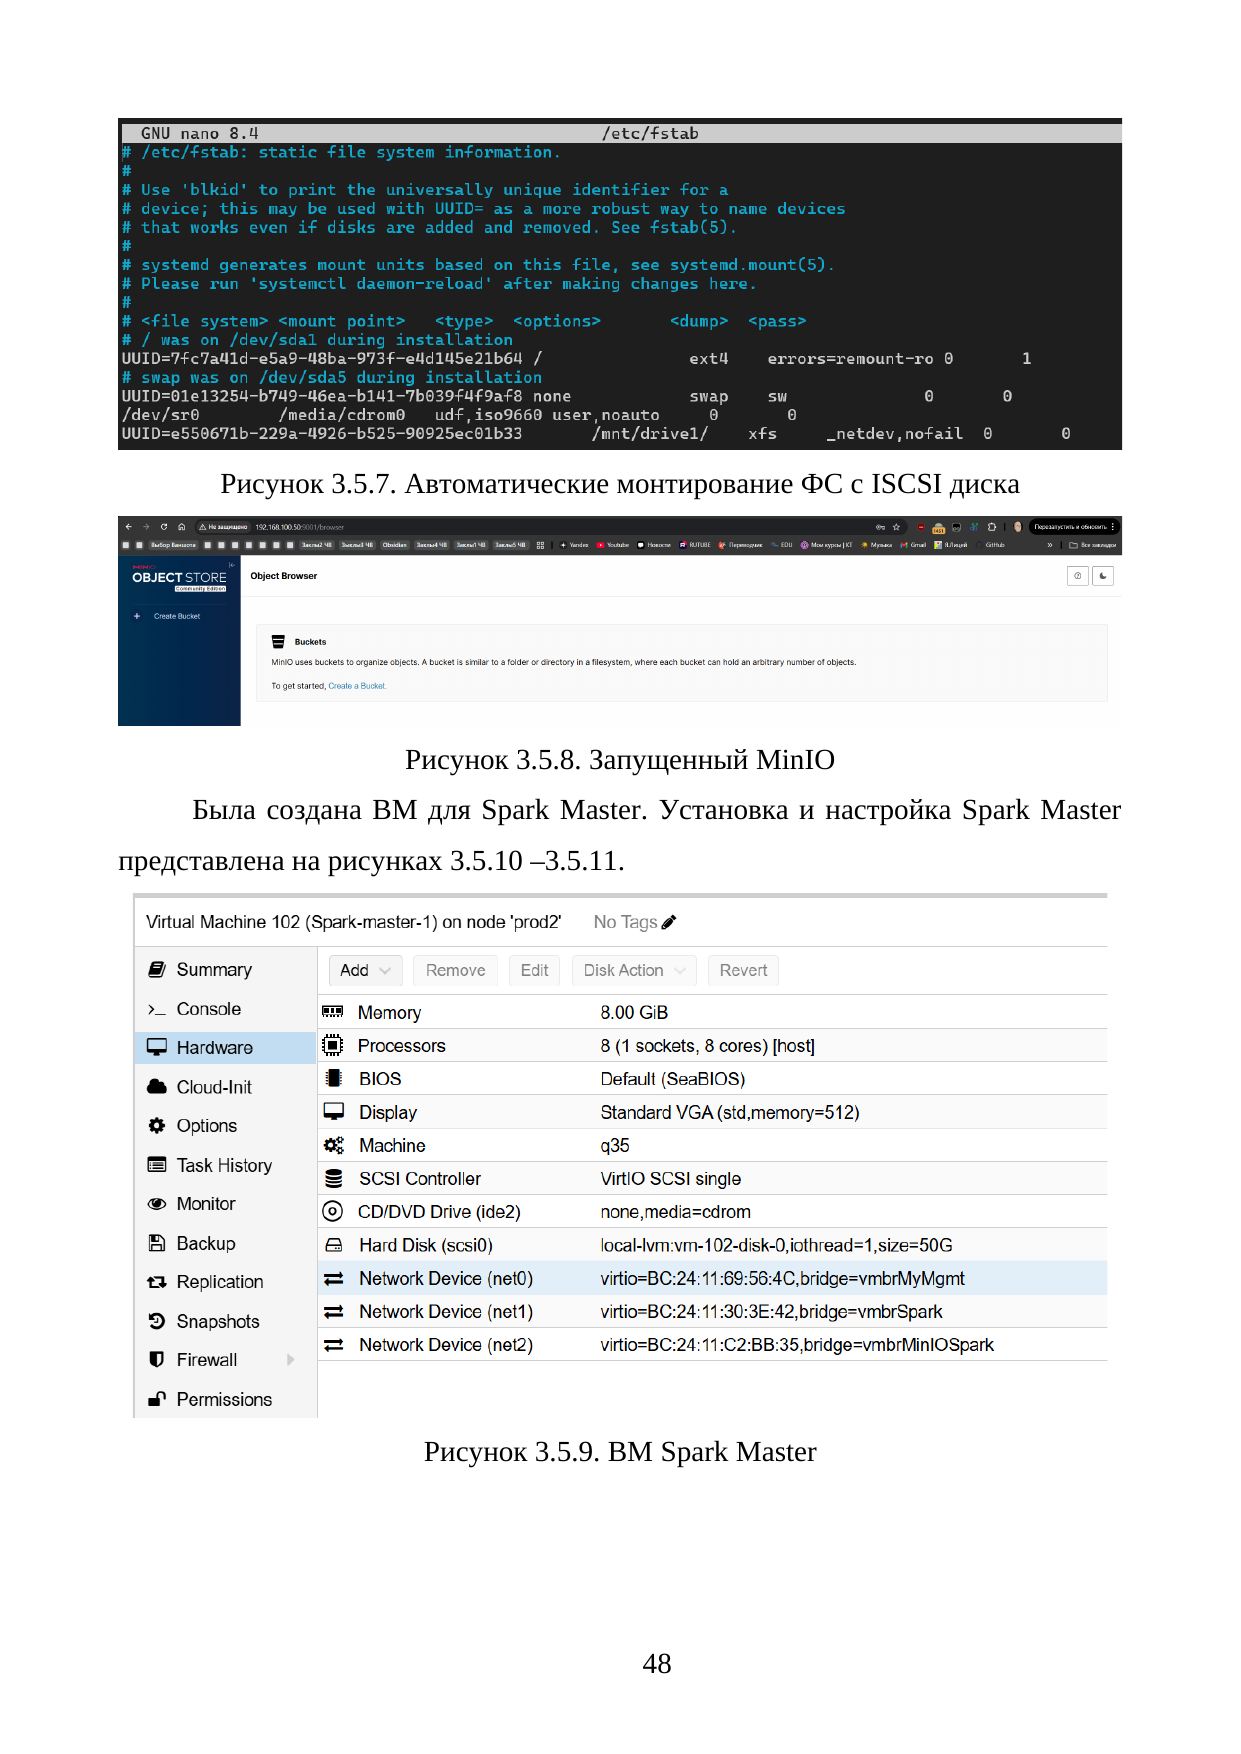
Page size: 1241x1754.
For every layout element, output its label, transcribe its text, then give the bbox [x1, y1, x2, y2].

text Рисунок 3.5.7. Автоматические монтирование ФС с ISCSI диска [118, 467, 1122, 500]
text Была создана ВМ для Spark Master. Установка и настройка Spark Master представлена на рисунках 3.5.10 –3.5.11. [118, 792, 1122, 876]
picture [118, 516, 1123, 726]
picture [132, 893, 1108, 1418]
text Рисунок 3.5.8. Запущенный MinIO [118, 742, 1122, 776]
picture [118, 118, 1123, 450]
text Рисунок 3.5.9. ВМ Spark Master [118, 1434, 1122, 1468]
